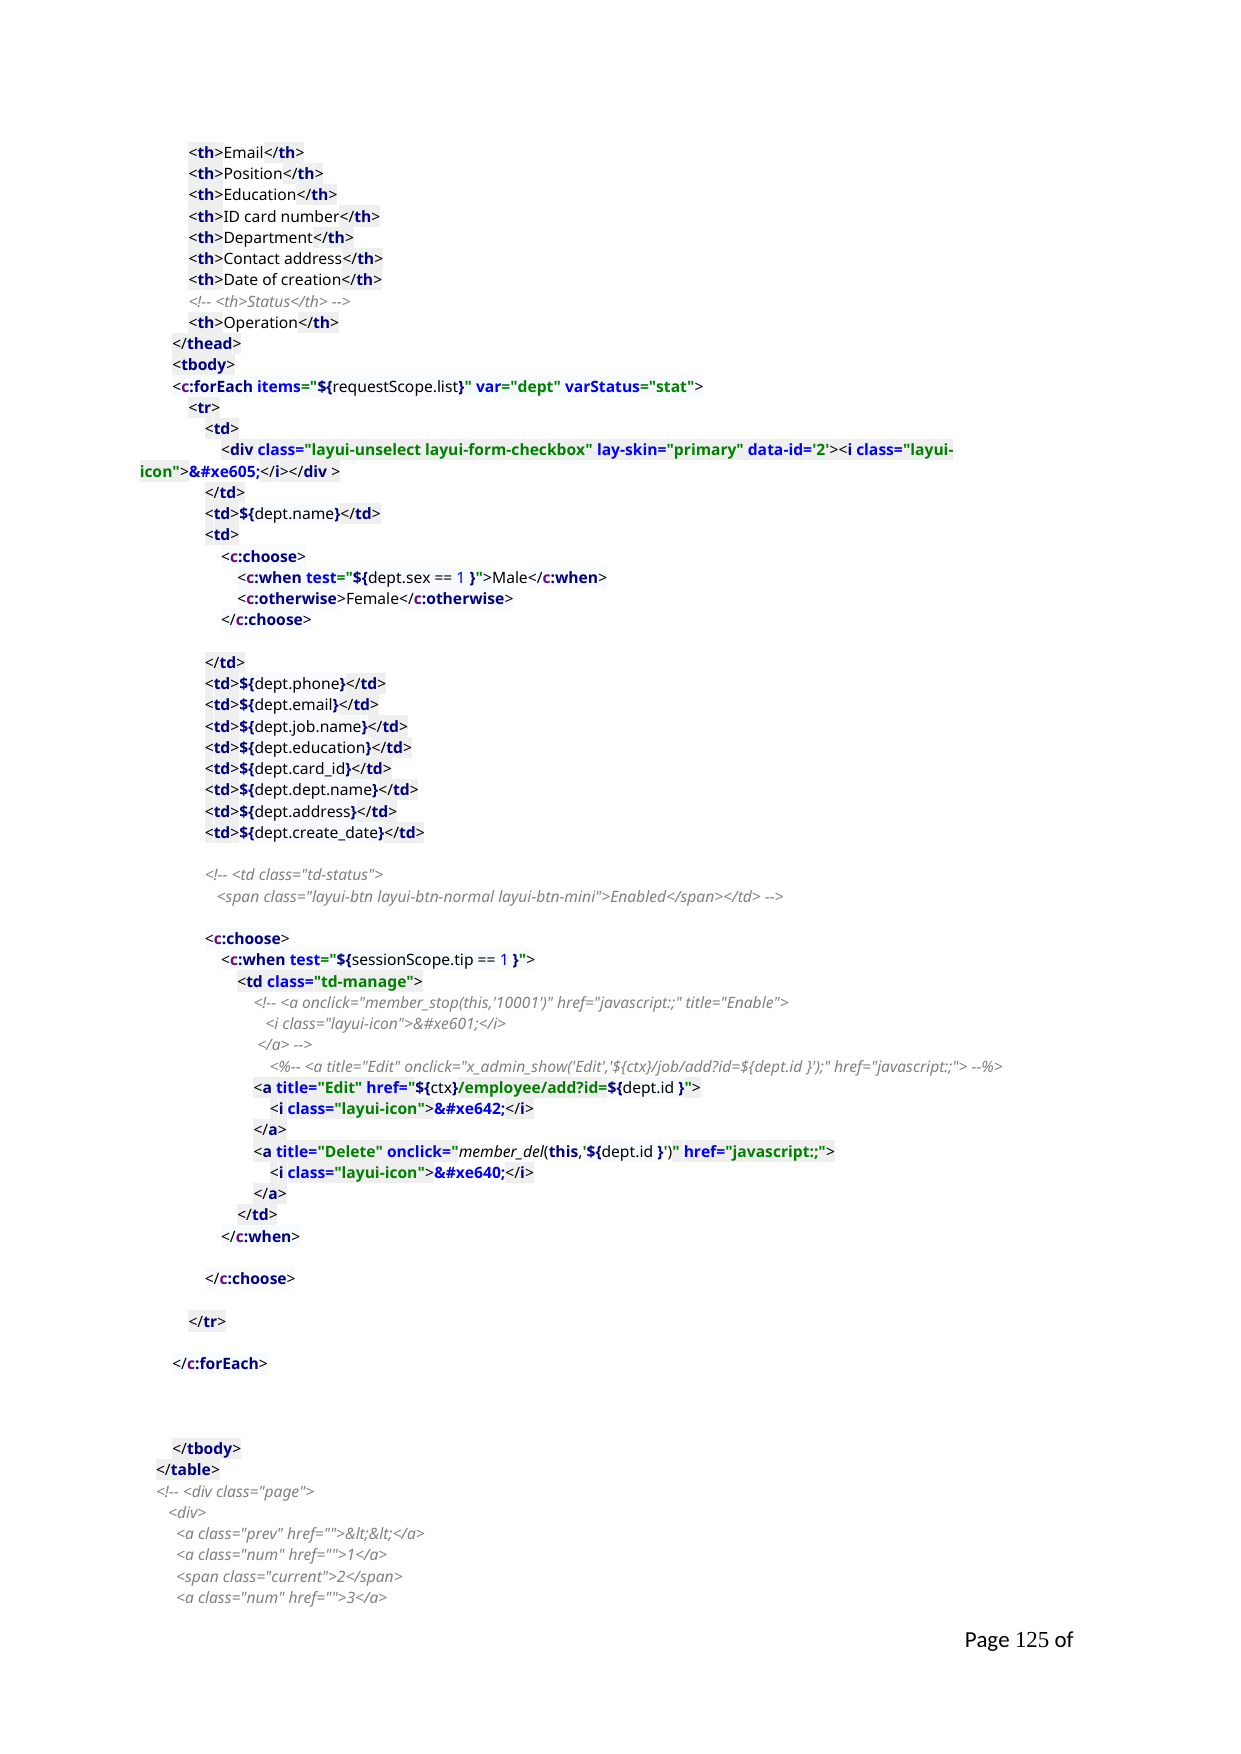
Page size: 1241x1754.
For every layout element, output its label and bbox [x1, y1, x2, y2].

text [139, 142, 1101, 1608]
